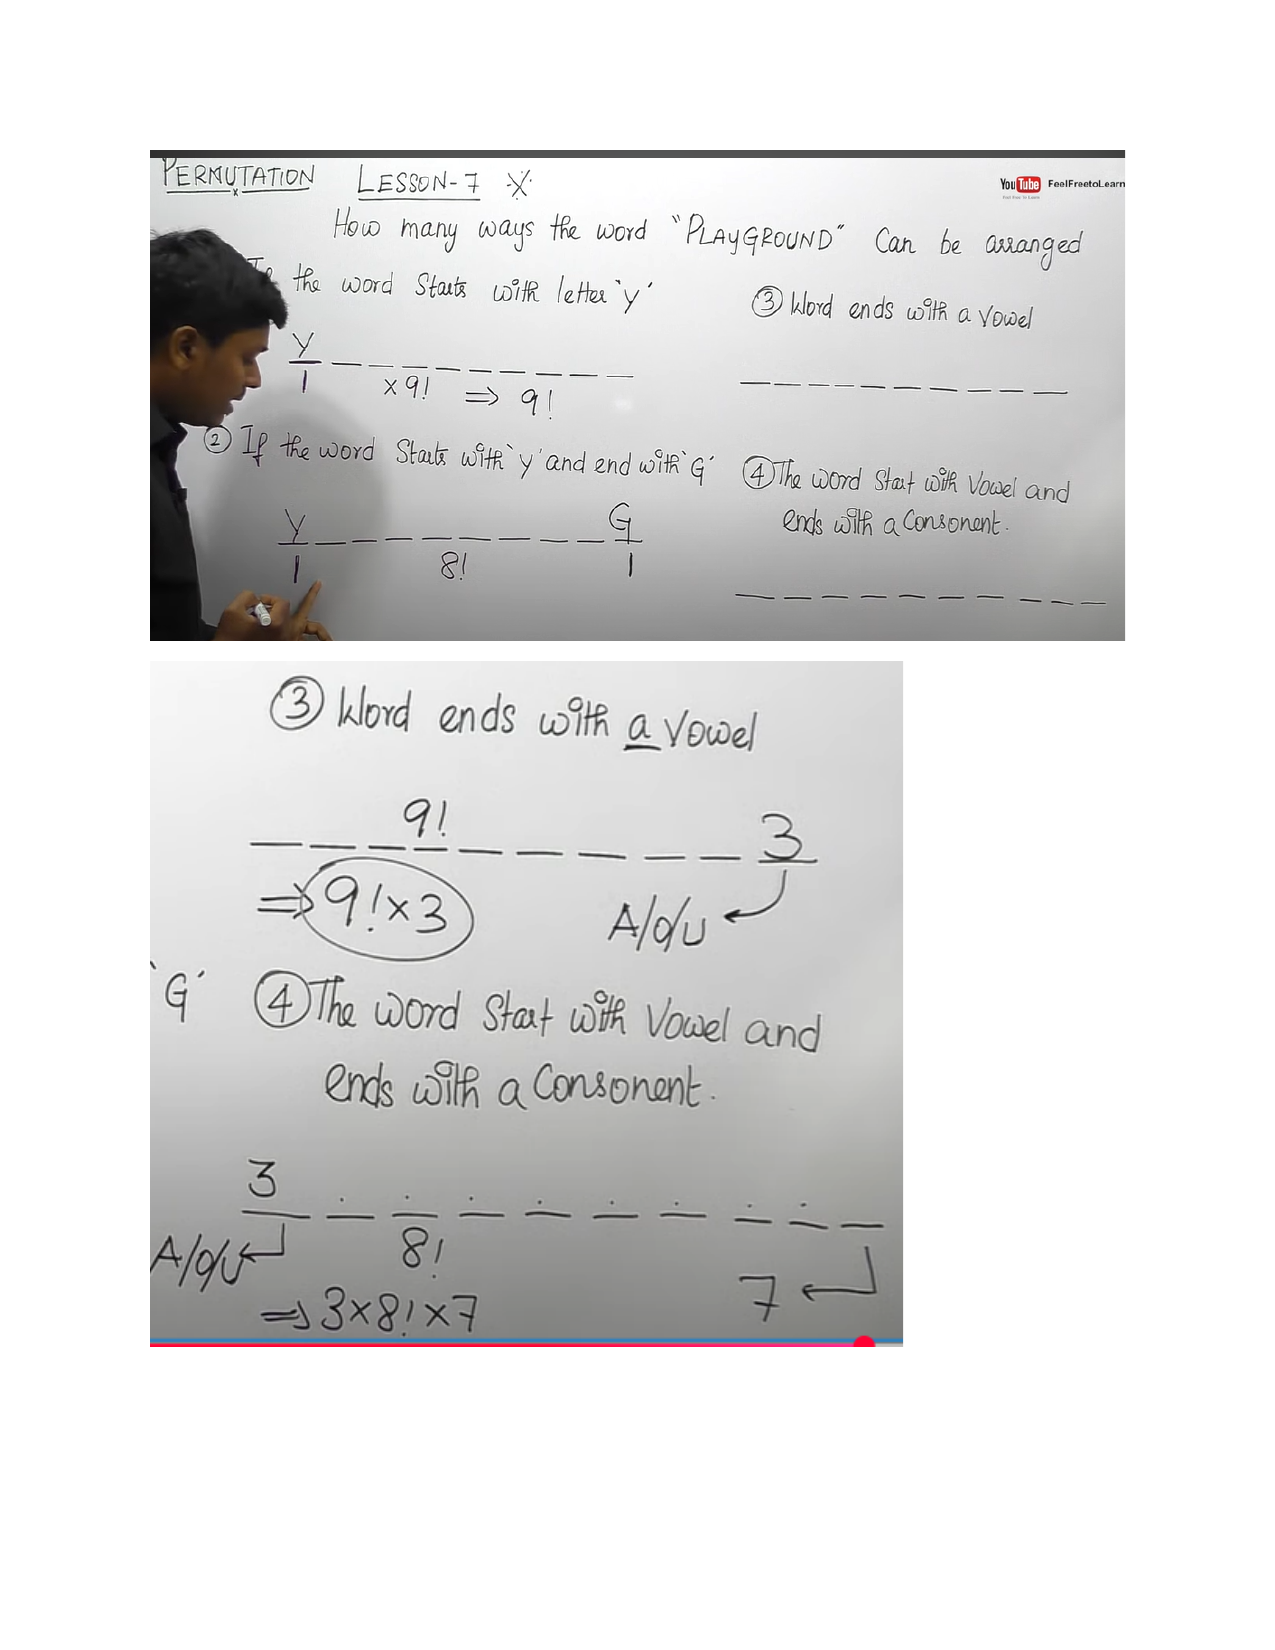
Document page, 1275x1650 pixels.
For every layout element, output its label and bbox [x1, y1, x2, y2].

picture [150, 661, 904, 1347]
picture [150, 150, 1125, 641]
